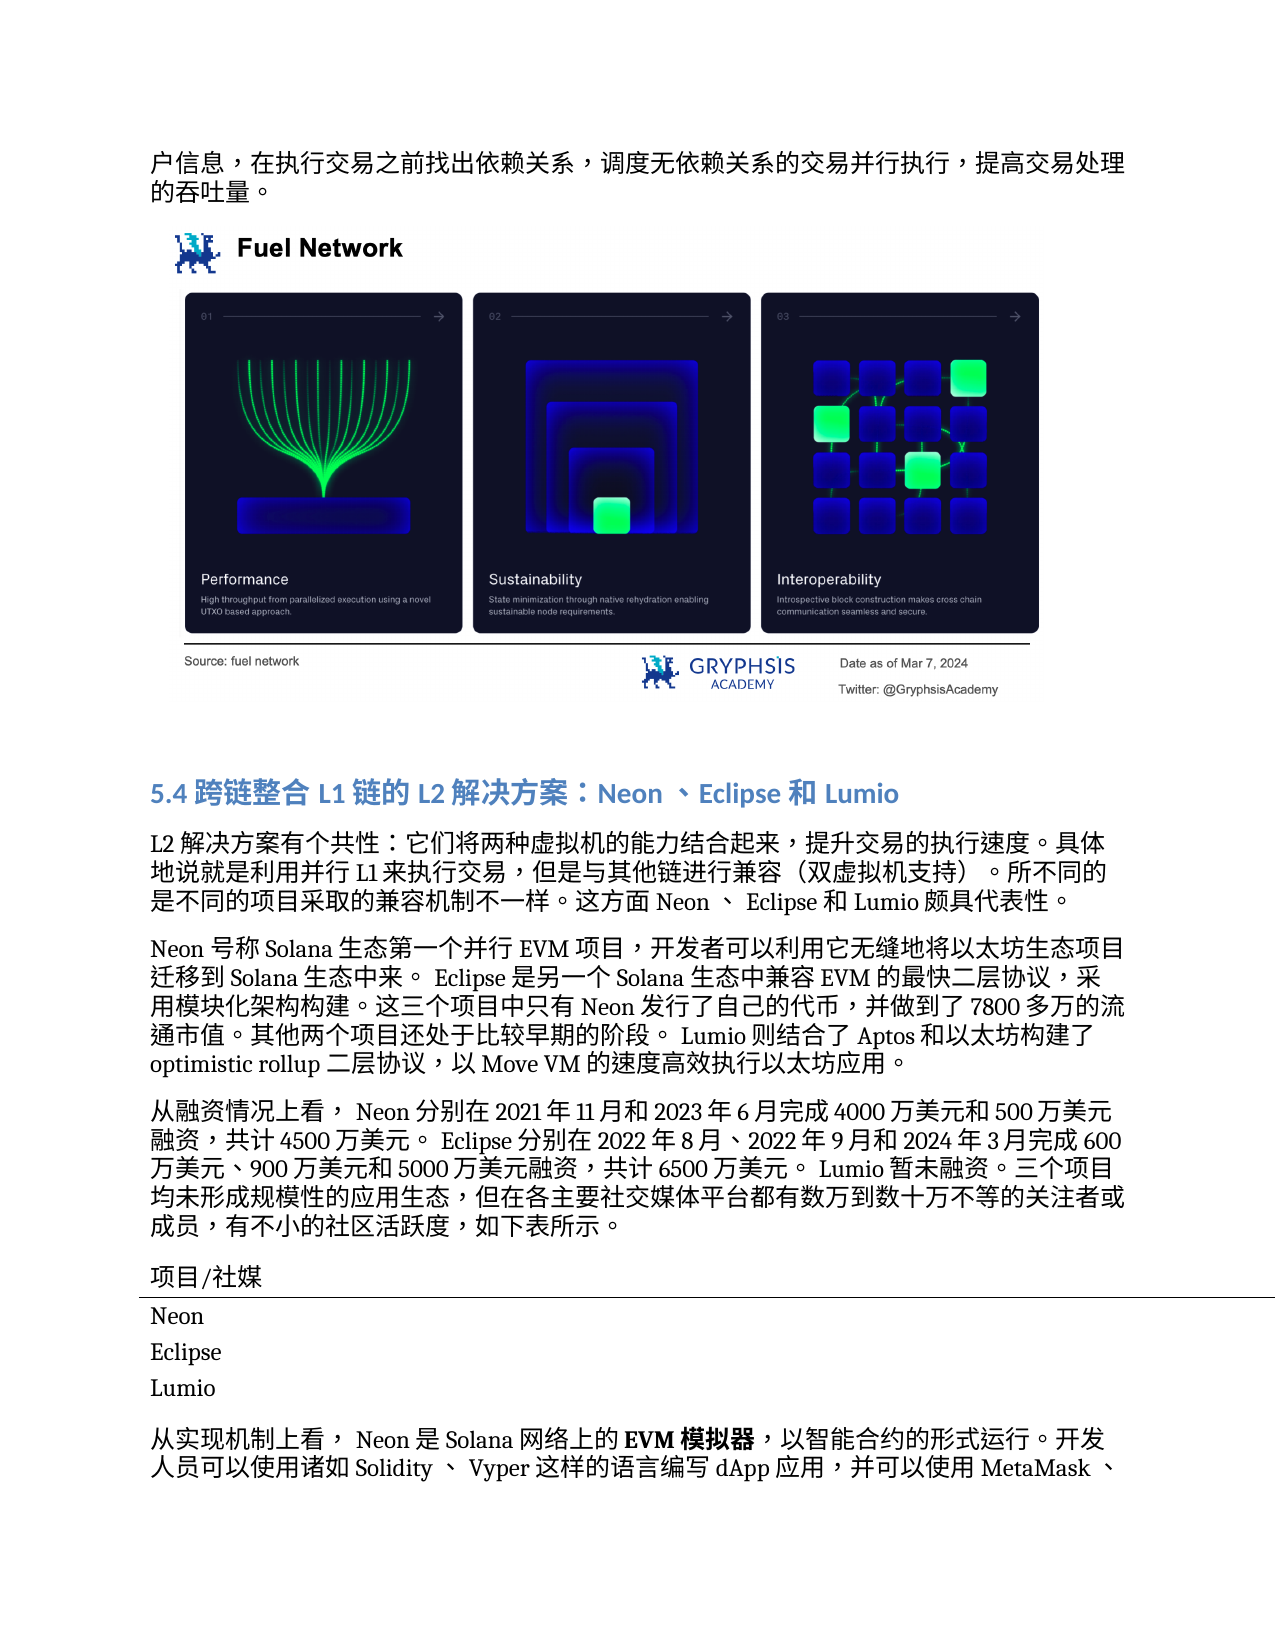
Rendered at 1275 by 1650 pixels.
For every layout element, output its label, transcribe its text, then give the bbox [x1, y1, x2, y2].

table_header 项目/社媒 [139, 1260, 1275, 1297]
table_cell Lumio [139, 1371, 1275, 1407]
text Neon 号称 Solana 生态第一个并行 EVM 项目，开发者可以利用它无缝地将以太坊生态项目迁移到 Solana 生态中来。 Eclipse 是另一个 Solana 生态中兼容 EVM 的最快二层协议，采用模块化架构构建。这三个项目中只有 Neon 发行了自己的代币，并做到了7800多万的流通市值。其他两个项目还处于比较早期的阶段。 Lumio 则结合了 Aptos 和以太坊构建了 optimistic rollup 二层协议，以 Move VM 的速度高效执行以太坊应用。 [150, 935, 1125, 1079]
table_cell Eclipse [139, 1334, 1275, 1371]
text L2 解决方案有个共性：它们将两种虚拟机的能力结合起来，提升交易的执行速度。具体地说就是利用并行 L1 来执行交易，但是与其他链进行兼容（双虚拟机支持）。所不同的是不同的项目采取的兼容机制不一样。这方面 Neon 、 Eclipse 和 Lumio 颇具代表性。 [150, 830, 1125, 917]
table_cell Neon [139, 1298, 1275, 1334]
text 从融资情况上看， Neon 分别在2021年11月和2023年6月完成4000万美元和500万美元融资，共计4500万美元。 Eclipse 分别在2022年8月、2022年9月和2024年3月完成600万美元、900万美元和5000万美元融资，共计6500万美元。 Lumio 暂未融资。三个项目均未形成规模性的应用生态，但在各主要社交媒体平台都有数万到数十万不等的关注者或成员，有不小的社区活跃度，如下表所示。 [150, 1098, 1125, 1242]
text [150, 1426, 1125, 1483]
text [150, 150, 1125, 207]
picture [168, 226, 1044, 702]
subtitle 5.4 跨链整合 L1 链的 L2 解决方案：Neon 、Eclipse 和 Lumio [150, 772, 1125, 812]
